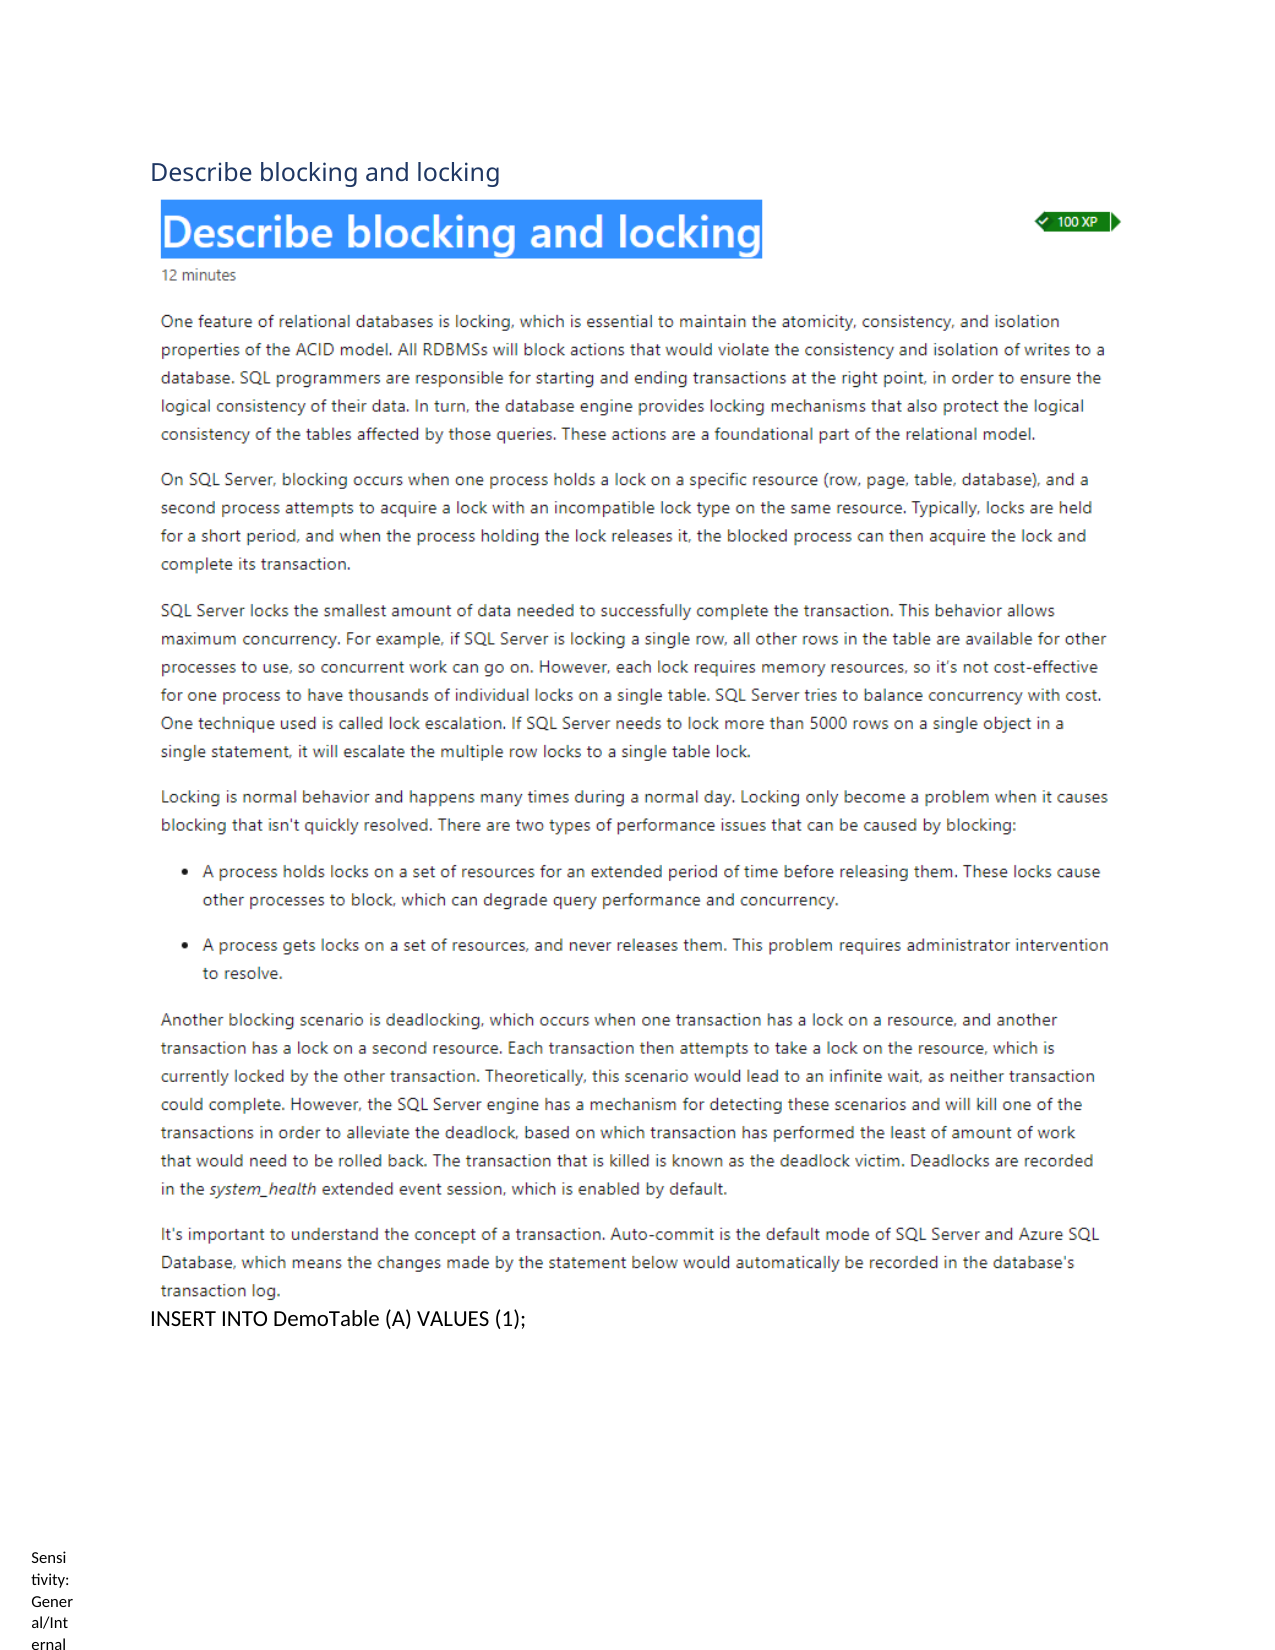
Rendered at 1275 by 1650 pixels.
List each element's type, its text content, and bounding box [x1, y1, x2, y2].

text INSERT INTO DemoTable (A) VALUES (1); [150, 1305, 1125, 1332]
subtitle U7. Describe blocking and locking [150, 154, 1125, 188]
picture [150, 191, 1125, 1305]
